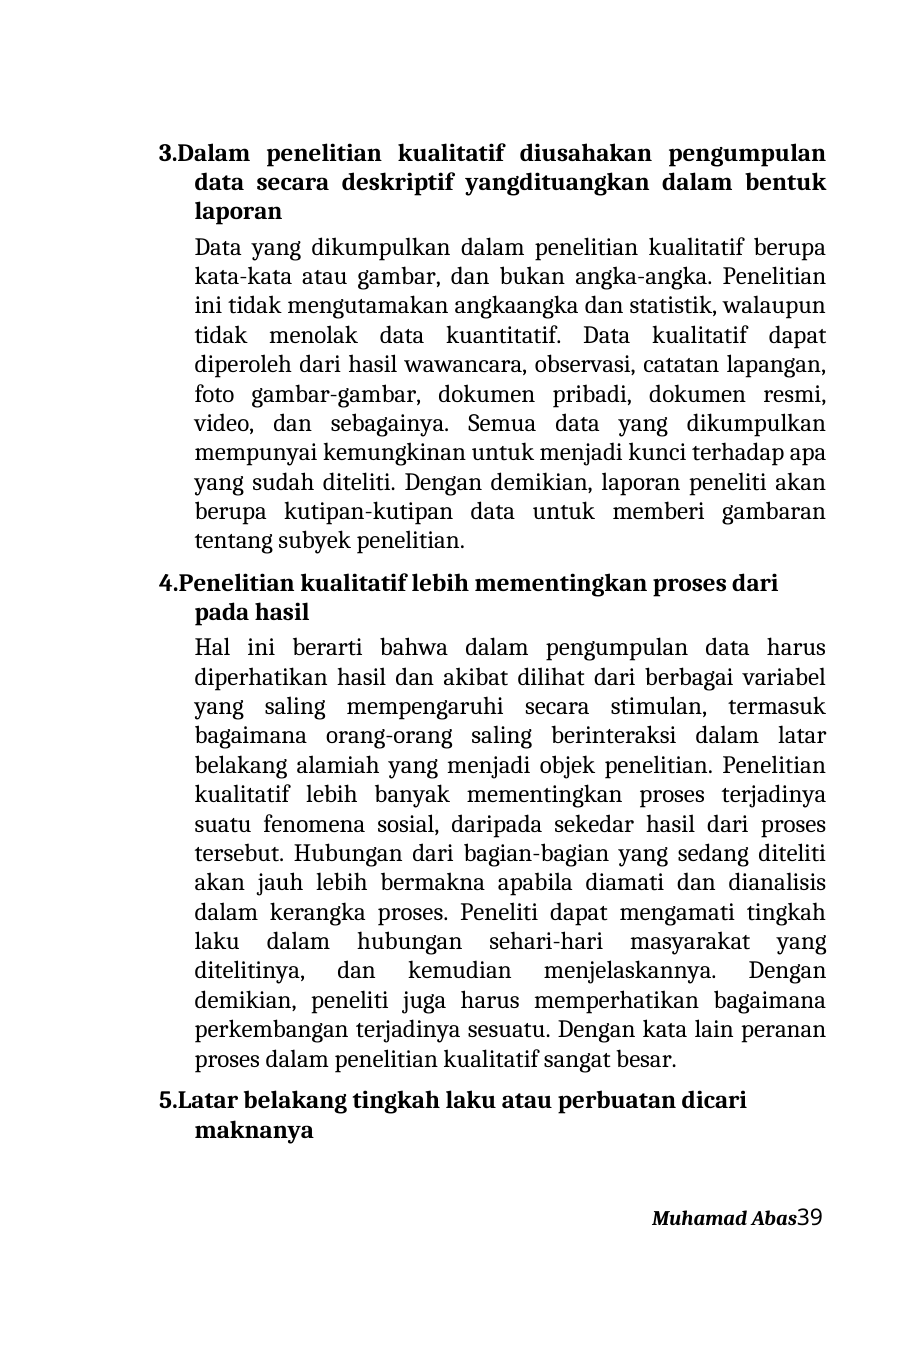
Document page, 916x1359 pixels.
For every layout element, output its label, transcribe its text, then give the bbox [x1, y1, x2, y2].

text 4.Penelitian kualitatif lebih mementingkan proses dari pada hasil [159, 568, 829, 626]
text Muhamad Abas39 [150, 1204, 823, 1231]
text 3.Dalam penelitian kualitatif diusahakan pengumpulan data secara deskriptif yangdituangkan dalam bentuk laporan [159, 137, 827, 226]
text Data yang dikumpulkan dalam penelitian kualitatif berupa kata-kata atau gambar, dan bukan angka-angka. Penelitian ini tidak mengutamakan angkaangka dan statistik, walaupun tidak menolak data kuantitatif. Data kualitatif dapat diperoleh dari hasil wawancara, observasi, catatan lapangan, foto gambar-gambar, dokumen pribadi, dokumen resmi, video, dan sebagainya. Semua data yang dikumpulkan mempunyai kemungkinan untuk menjadi kunci terhadap apa yang sudah diteliti. Dengan demikian, laporan peneliti akan berupa kutipan-kutipan data untuk memberi gambaran tentang subyek penelitian. [194, 232, 827, 555]
text Hal ini berarti bahwa dalam pengumpulan data harus diperhatikan hasil dan akibat dilihat dari berbagai variabel yang saling mempengaruhi secara stimulan, termasuk bagaimana orang-orang saling berinteraksi dalam latar belakang alamiah yang menjadi objek penelitian. Penelitian kualitatif lebih banyak mementingkan proses terjadinya suatu fenomena sosial, daripada sekedar hasil dari proses tersebut. Hubungan dari bagian-bagian yang sedang diteliti akan jauh lebih bermakna apabila diamati dan dianalisis dalam kerangka proses. Peneliti dapat mengamati tingkah laku dalam hubungan sehari-hari masyarakat yang ditelitinya, dan kemudian menjelaskannya. Dengan demikian, peneliti juga harus memperhatikan bagaimana perkembangan terjadinya sesuatu. Dengan kata lain peranan proses dalam penelitian kualitatif sangat besar. [194, 632, 827, 1073]
text 5.Latar belakang tingkah laku atau perbuatan dicari maknanya [159, 1086, 829, 1144]
